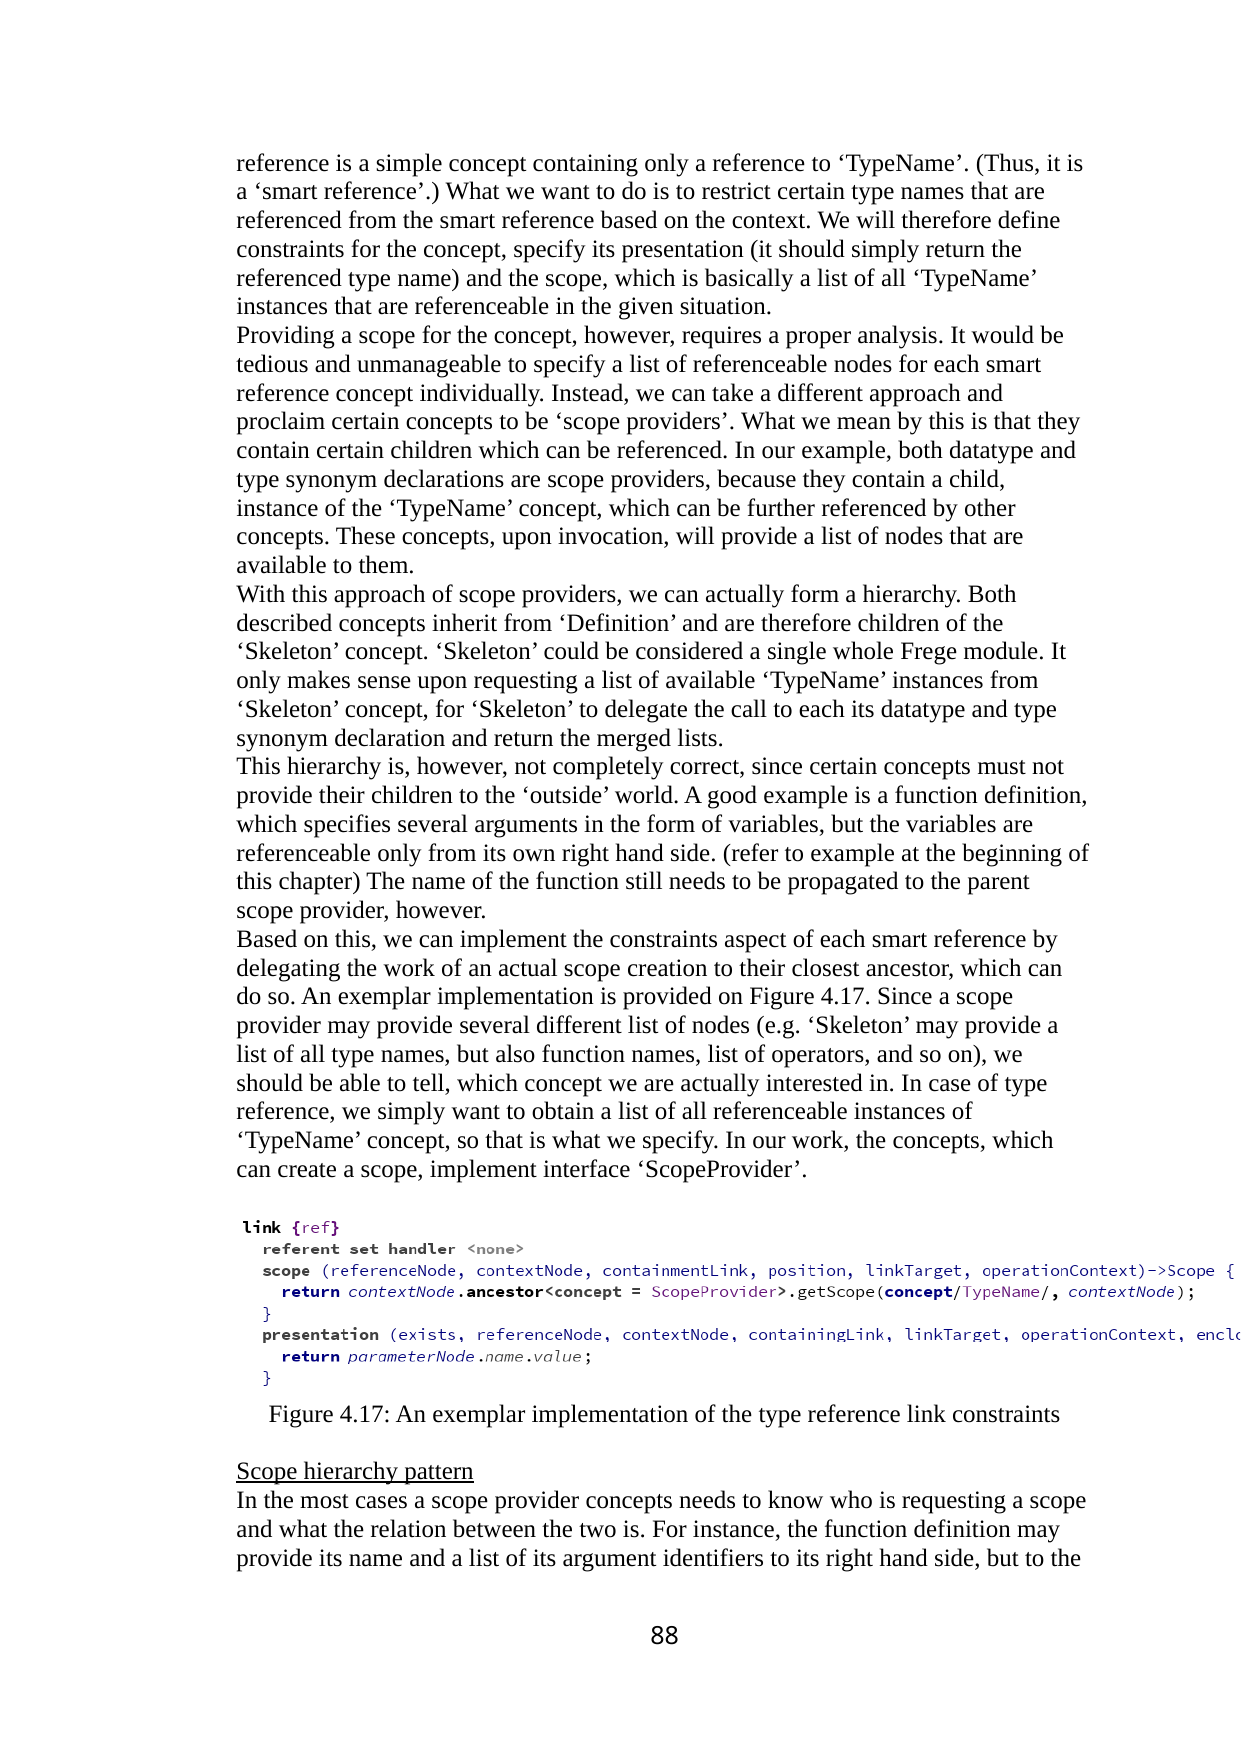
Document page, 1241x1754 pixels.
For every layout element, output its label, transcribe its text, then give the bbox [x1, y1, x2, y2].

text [236, 1485, 1092, 1571]
text Based on this, we can implement the constraints aspect of each smart reference by delegating the work of an actual scope creation to their closest ancestor, which can do so. An exemplar implementation is provided on Figure 4.17. Since a scope provider may provide several different list of nodes (e.g. ‘Skeleton’ may provide a list of all type names, but also function names, list of operators, and so on), we should be able to tell, which concept we are actually interested in. In case of type reference, we simply want to obtain a list of all referenceable instances of ‘TypeName’ concept, so that is what we specify. In our work, the concepts, which can create a scope, implement interface ‘ScopeProvider’. [236, 924, 1092, 1183]
picture [236, 1211, 1241, 1399]
text Scope hierarchy pattern [236, 1456, 1092, 1485]
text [236, 148, 1092, 320]
text Figure 4.17: An exemplar implementation of the type reference link constraints [236, 1399, 1092, 1428]
text This hierarchy is, however, not completely correct, since certain concepts must not provide their children to the ‘outside’ world. A good example is a function definition, which specifies several arguments in the form of variables, but the variables are referenceable only from its own right hand side. (refer to example at the beginning of this chapter) The name of the function still needs to be propagated to the parent scope provider, however. [236, 751, 1092, 924]
text Providing a scope for the concept, however, requires a proper analysis. It would be tedious and unmanageable to specify a list of referenceable nodes for each smart reference concept individually. Instead, we can take a different approach and proclaim certain concepts to be ‘scope providers’. What we mean by this is that they contain certain children which can be referenced. In our example, both datatype and type synonym declarations are scope providers, because they contain a child, instance of the ‘TypeName’ concept, which can be further referenced by other concepts. These concepts, upon invocation, will provide a list of nodes that are available to them. [236, 320, 1092, 579]
text With this approach of scope providers, we can actually form a hierarchy. Both described concepts inherit from ‘Definition’ and are therefore children of the ‘Skeleton’ concept. ‘Skeleton’ could be considered a single whole Frege module. It only makes sense upon requesting a list of available ‘TypeName’ instances from ‘Skeleton’ concept, for ‘Skeleton’ to delegate the call to each its datatype and type synonym declaration and return the merged lists. [236, 579, 1092, 751]
